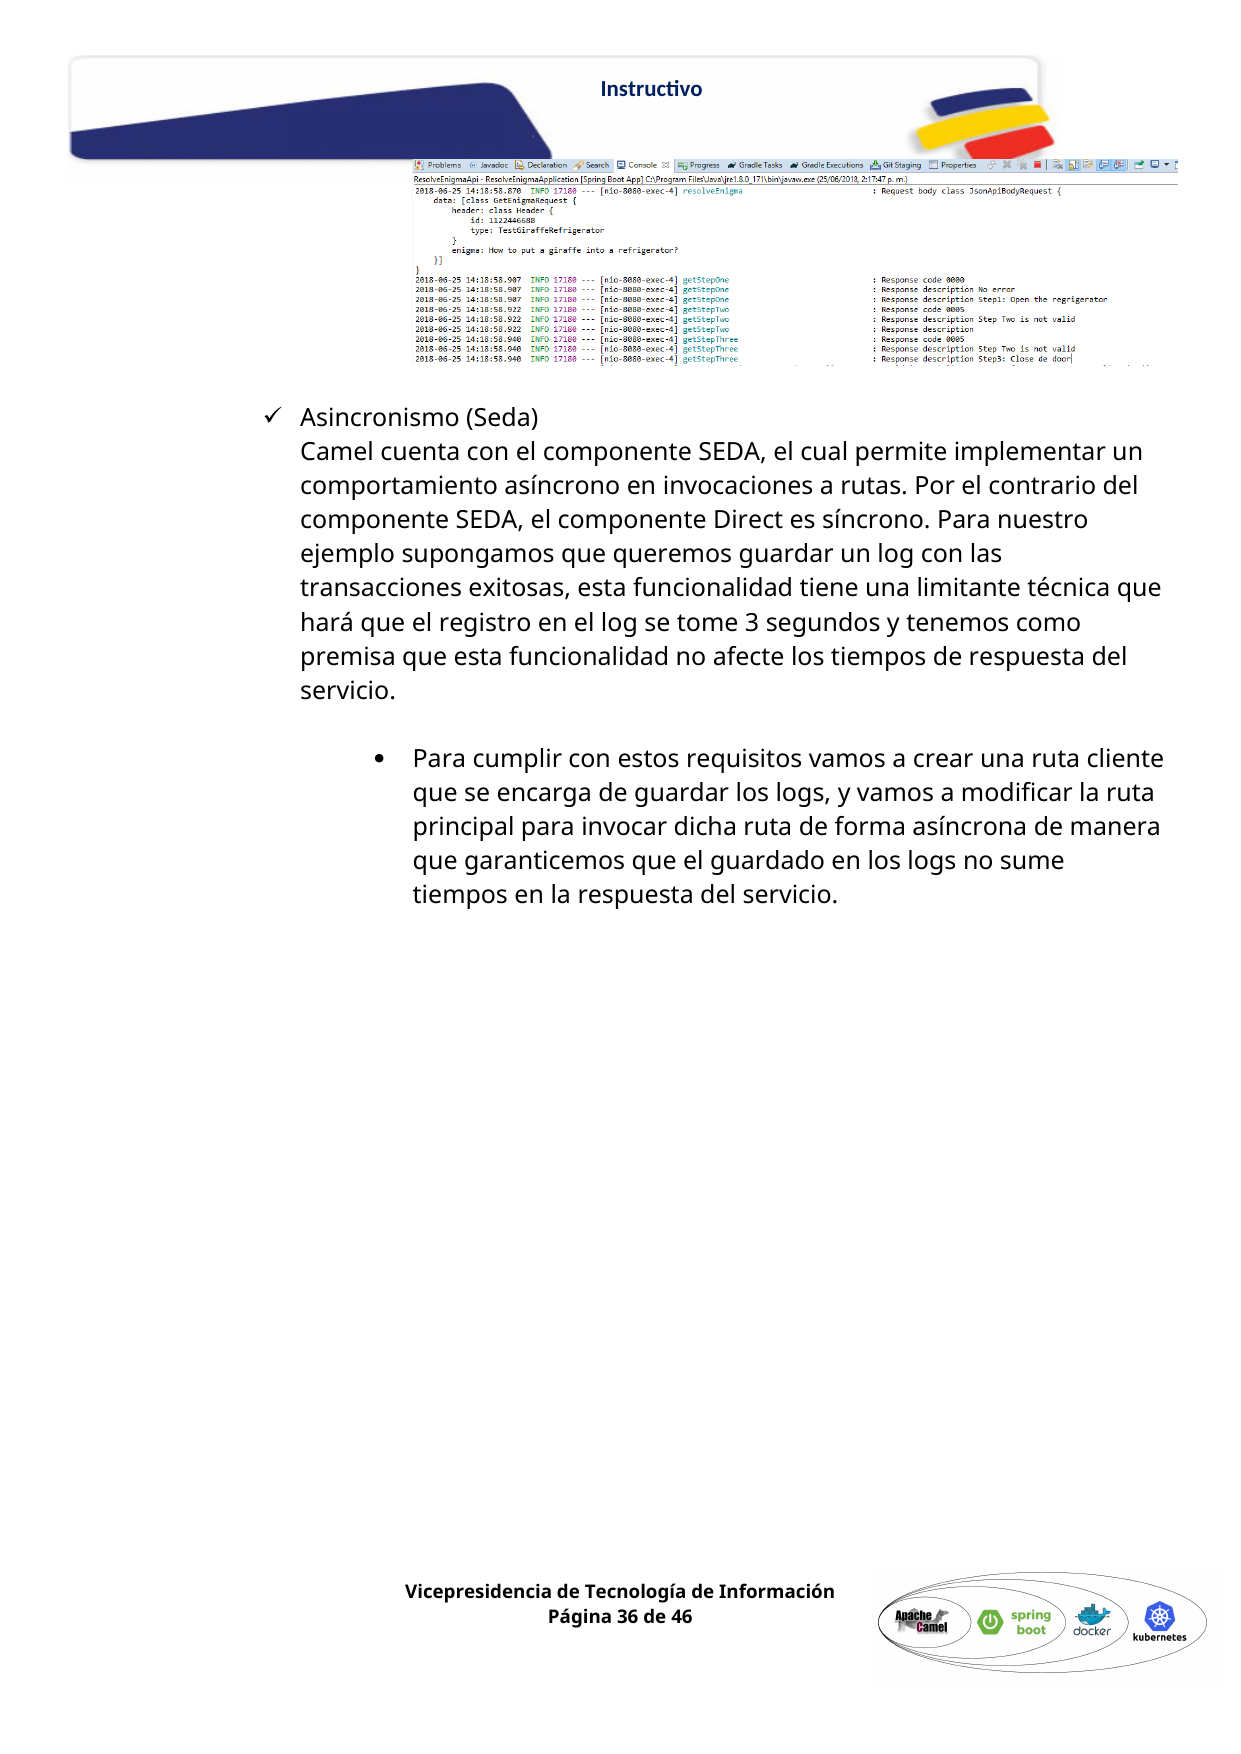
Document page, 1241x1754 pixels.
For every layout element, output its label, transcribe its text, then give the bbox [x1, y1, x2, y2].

picture [871, 1566, 1221, 1687]
list Camel cuenta con el componente SEDA, el cual permite implementar un comportamiento asíncrono en invocaciones a rutas. Por el contrario del componente SEDA, el componente Direct es síncrono. Para nuestro ejemplo supongamos que queremos guardar un log con las transacciones exitosas, esta funcionalidad tiene una limitante técnica que hará que el registro en el log se tome 3 segundos y tenemos como premisa que esta funcionalidad no afecte los tiempos de respuesta del servicio. [300, 434, 1165, 706]
list Asincronismo (Seda) [262, 400, 1165, 434]
picture [67, 55, 1178, 366]
list Para cumplir con estos requisitos vamos a crear una ruta cliente que se encarga de guardar los logs, y vamos a modificar la ruta principal para invocar dicha ruta de forma asíncrona de manera que garanticemos que el guardado en los logs no sume tiempos en la respuesta del servicio. [375, 740, 1165, 911]
